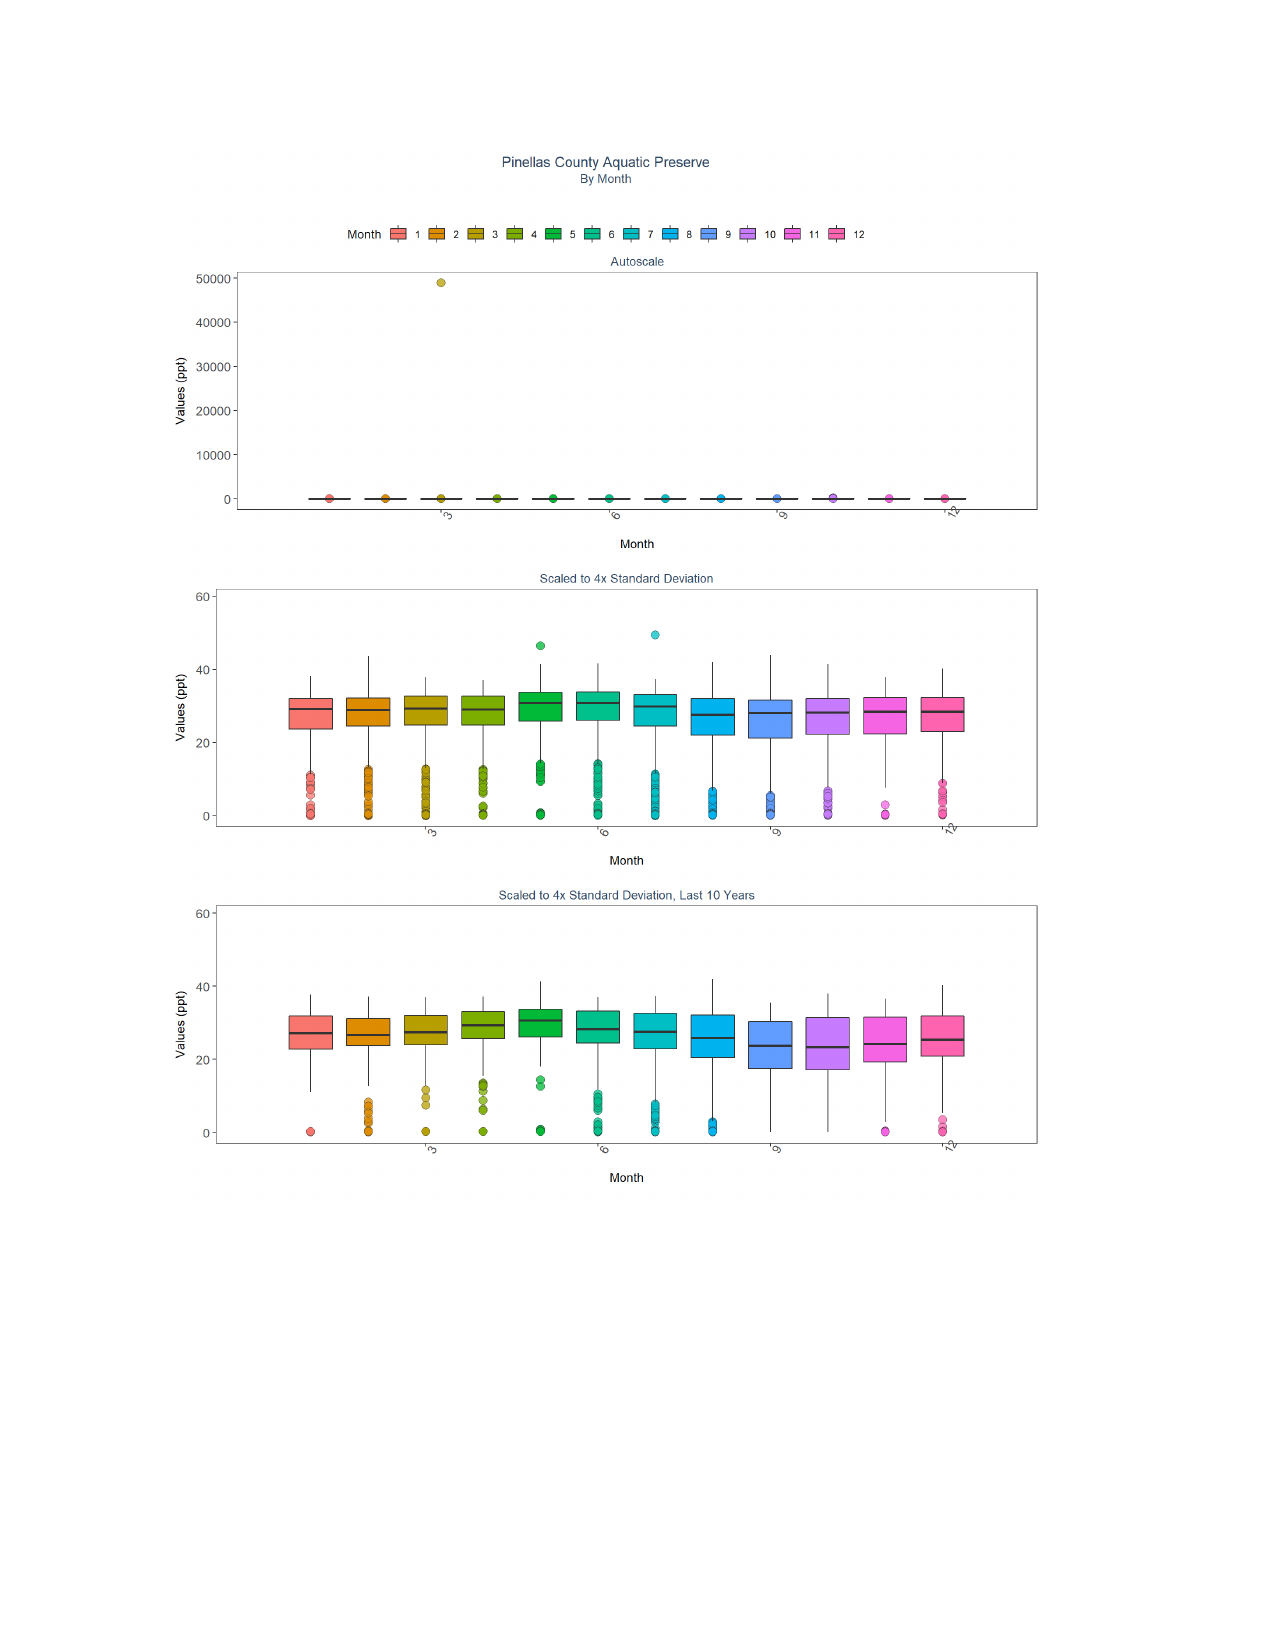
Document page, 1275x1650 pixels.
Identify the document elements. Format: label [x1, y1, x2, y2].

picture [168, 150, 1044, 1200]
